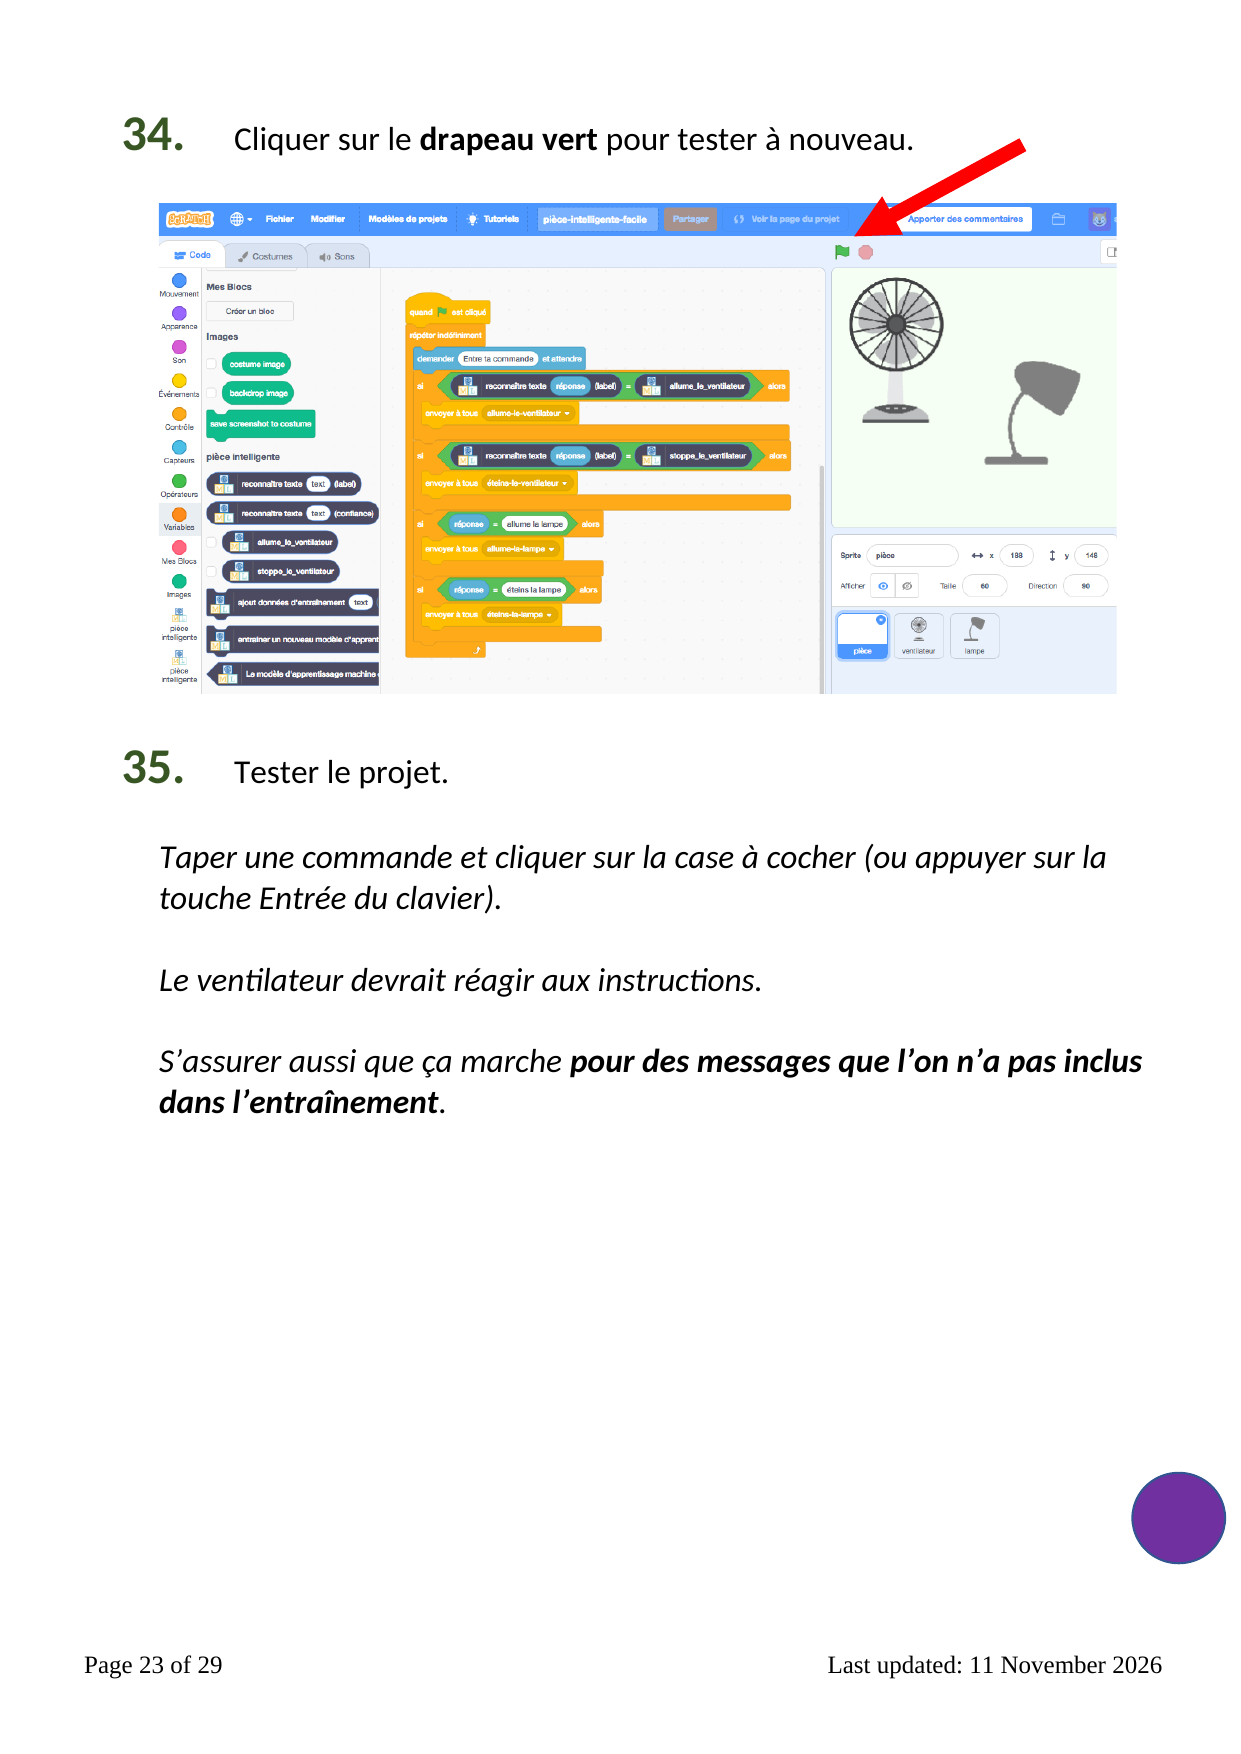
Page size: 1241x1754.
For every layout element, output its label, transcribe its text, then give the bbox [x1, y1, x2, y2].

list Le ventilateur devrait réagir aux instructions. S’assurer aussi que ça marche pour des messages que l’on n’a pas inclus dans l’entraînement. [159, 958, 1164, 1152]
list Cliquer sur le drapeau vert pour tester à nouveau. [121, 102, 1164, 163]
picture [158, 203, 1117, 694]
picture [887, 203, 898, 208]
list Tester le projet. Taper une commande et cliquer sur la case à cocher (ou appuyer sur la touche Entrée du clavier). [121, 734, 1164, 918]
